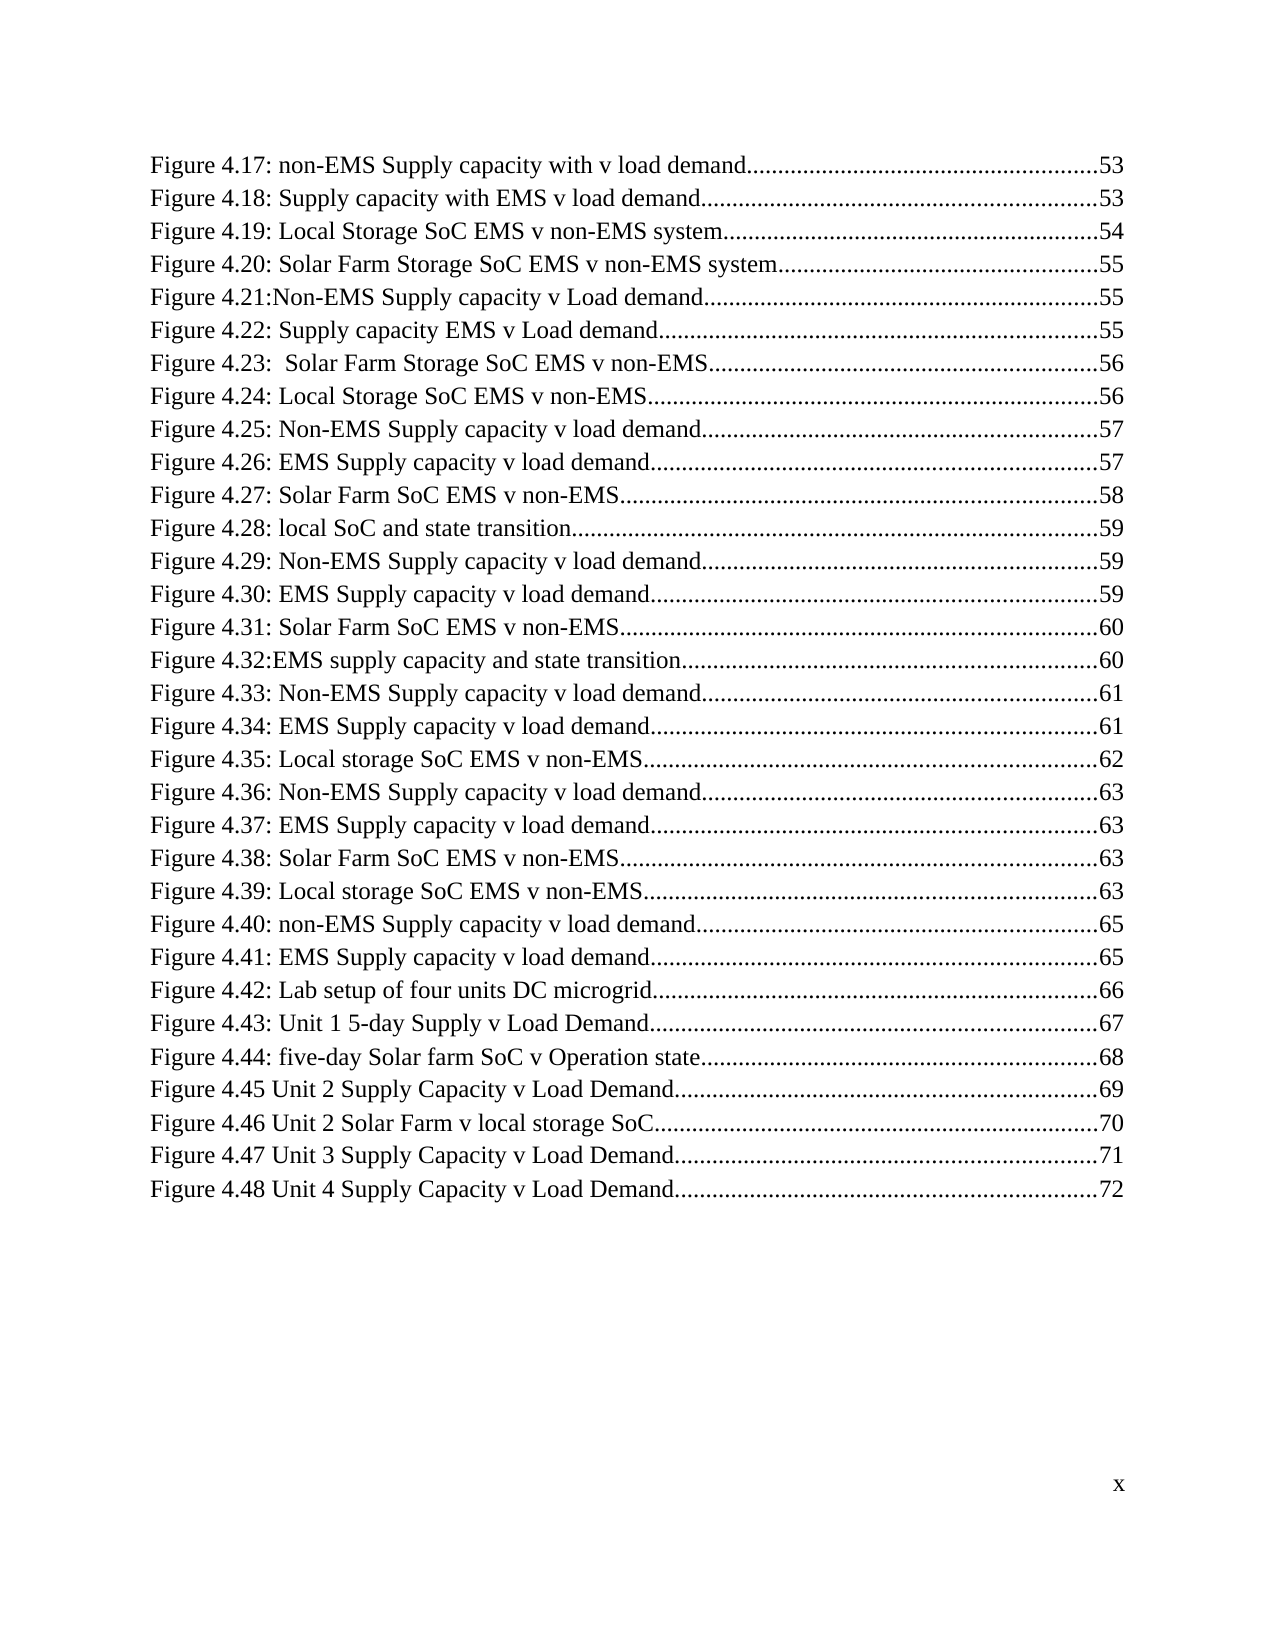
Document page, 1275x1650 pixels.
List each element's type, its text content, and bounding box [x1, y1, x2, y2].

text Figure 4.25: Non-EMS Supply capacity v load demand 57 [150, 414, 1125, 443]
text Figure 4.26: EMS Supply capacity v load demand 57 [150, 447, 1125, 476]
text Figure 4.24: Local Storage SoC EMS v non-EMS 56 [150, 381, 1125, 410]
text Figure 4.28: local SoC and state transition 59 [150, 513, 1125, 542]
text Figure 4.48 Unit 4 Supply Capacity v Load Demand. 72 [150, 1174, 1125, 1202]
text Figure 4.29: Non-EMS Supply capacity v load demand 59 [150, 546, 1125, 575]
text Figure 4.45 Unit 2 Supply Capacity v Load Demand. 69 [150, 1074, 1125, 1103]
text Figure 4.34: EMS Supply capacity v load demand 61 [150, 711, 1125, 740]
text Figure 4.39: Local storage SoC EMS v non-EMS 63 [150, 876, 1125, 905]
text Figure 4.35: Local storage SoC EMS v non-EMS 62 [150, 744, 1125, 773]
text Figure 4.21:Non-EMS Supply capacity v Load demand 55 [150, 282, 1125, 311]
text Figure 4.30: EMS Supply capacity v load demand 59 [150, 579, 1125, 608]
text Figure 4.32:EMS supply capacity and state transition 60 [150, 645, 1125, 674]
text Figure 4.19: Local Storage SoC EMS v non-EMS system 54 [150, 216, 1125, 245]
text Figure 4.20: Solar Farm Storage SoC EMS v non-EMS system 55 [150, 249, 1125, 278]
text Figure 4.47 Unit 3 Supply Capacity v Load Demand. 71 [150, 1141, 1125, 1169]
text Figure 4.27: Solar Farm SoC EMS v non-EMS 58 [150, 480, 1125, 509]
text Figure 4.23: Solar Farm Storage SoC EMS v non-EMS 56 [150, 348, 1125, 377]
text Figure 4.38: Solar Farm SoC EMS v non-EMS 63 [150, 843, 1125, 872]
text Figure 4.18: Supply capacity with EMS v load demand 53 [150, 183, 1125, 212]
text Figure 4.42: Lab setup of four units DC microgrid 66 [150, 976, 1125, 1004]
text Figure 4.43: Unit 1 5-day Supply v Load Demand 67 [150, 1008, 1125, 1037]
text Figure 4.22: Supply capacity EMS v Load demand 55 [150, 315, 1125, 344]
text Figure 4.17: non-EMS Supply capacity with v load demand 53 [150, 150, 1125, 179]
text Figure 4.40: non-EMS Supply capacity v load demand 65 [150, 909, 1125, 938]
text Figure 4.31: Solar Farm SoC EMS v non-EMS 60 [150, 612, 1125, 641]
text Figure 4.41: EMS Supply capacity v load demand 65 [150, 942, 1125, 971]
text Figure 4.44: five-day Solar farm SoC v Operation state. 68 [150, 1042, 1125, 1070]
text Figure 4.36: Non-EMS Supply capacity v load demand 63 [150, 777, 1125, 806]
text Figure 4.33: Non-EMS Supply capacity v load demand 61 [150, 678, 1125, 707]
text Figure 4.37: EMS Supply capacity v load demand 63 [150, 810, 1125, 839]
text Figure 4.46 Unit 2 Solar Farm v local storage SoC. 70 [150, 1108, 1125, 1136]
